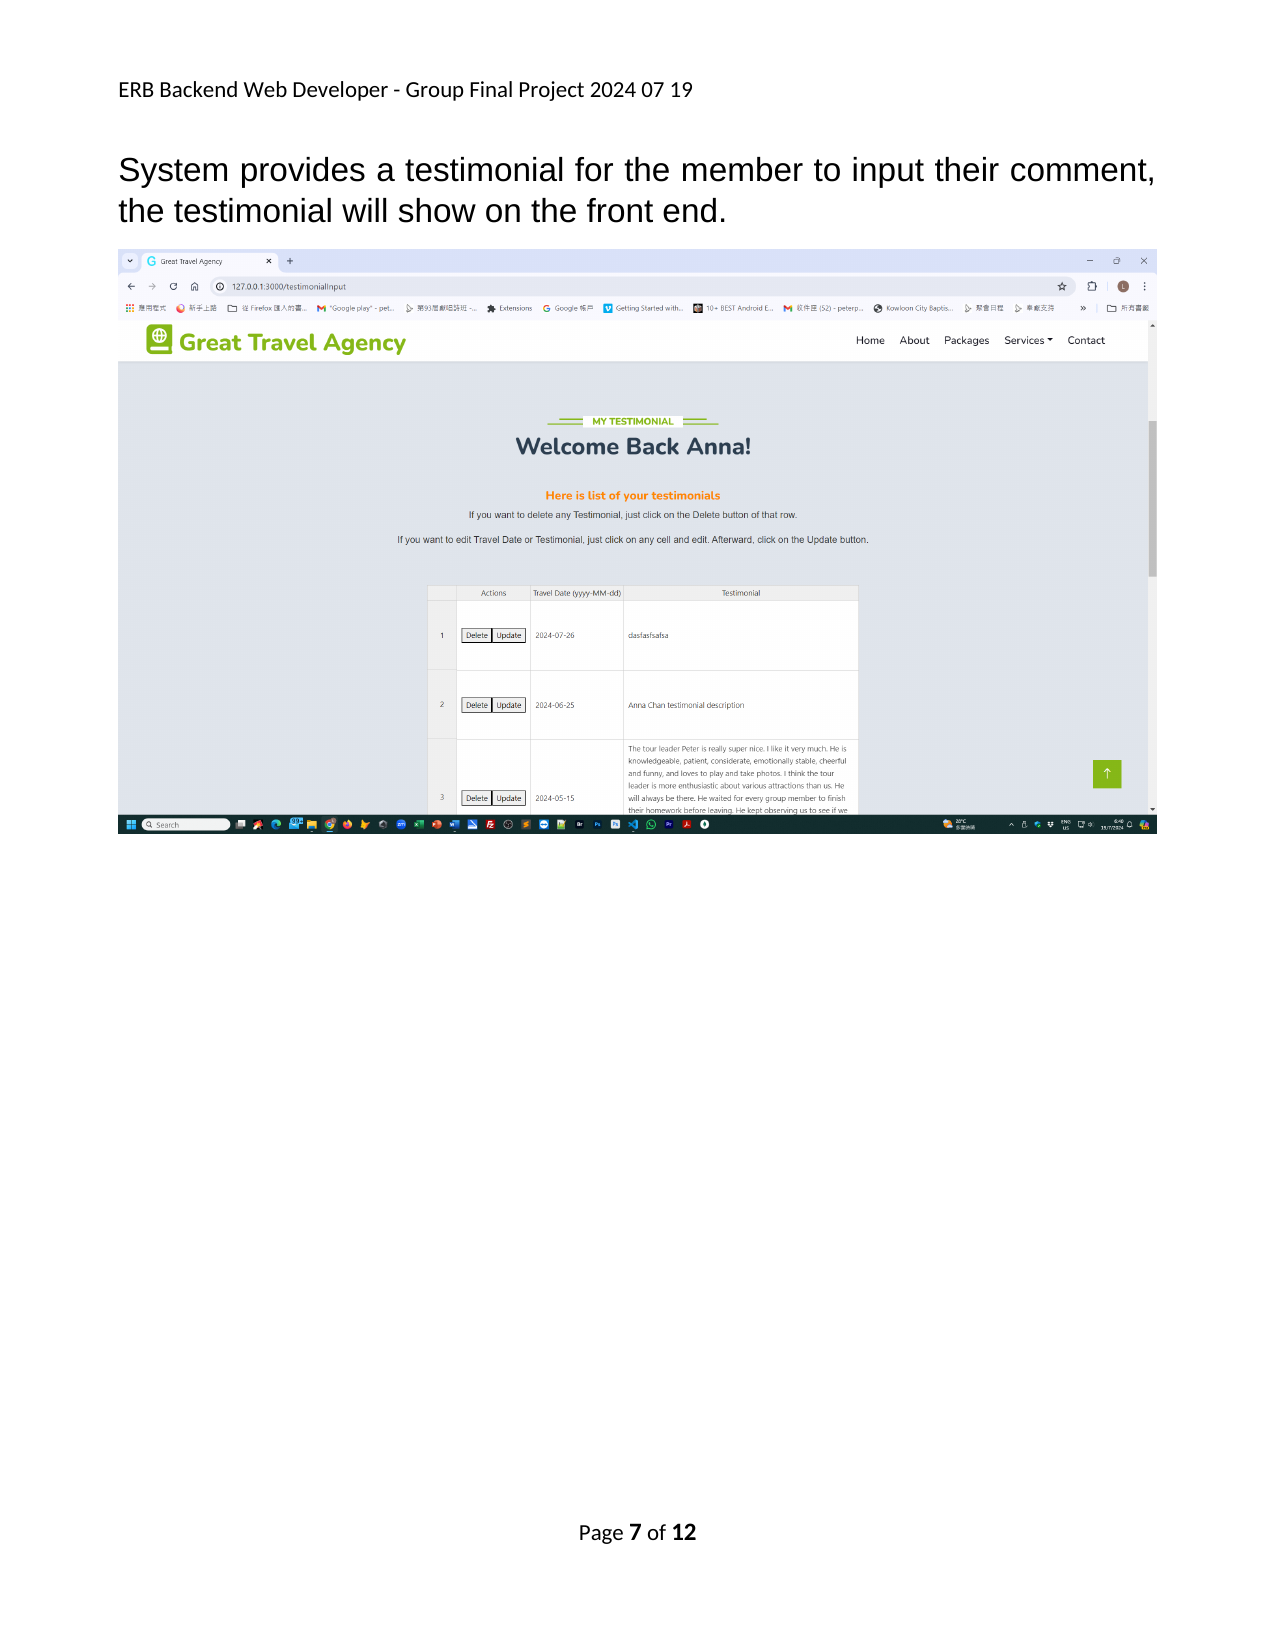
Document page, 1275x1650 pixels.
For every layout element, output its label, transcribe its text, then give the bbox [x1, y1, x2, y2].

text System provides a testimonial for the member to input their comment, the testimonial will show on the front end. [118, 150, 1157, 230]
picture [118, 249, 1157, 834]
